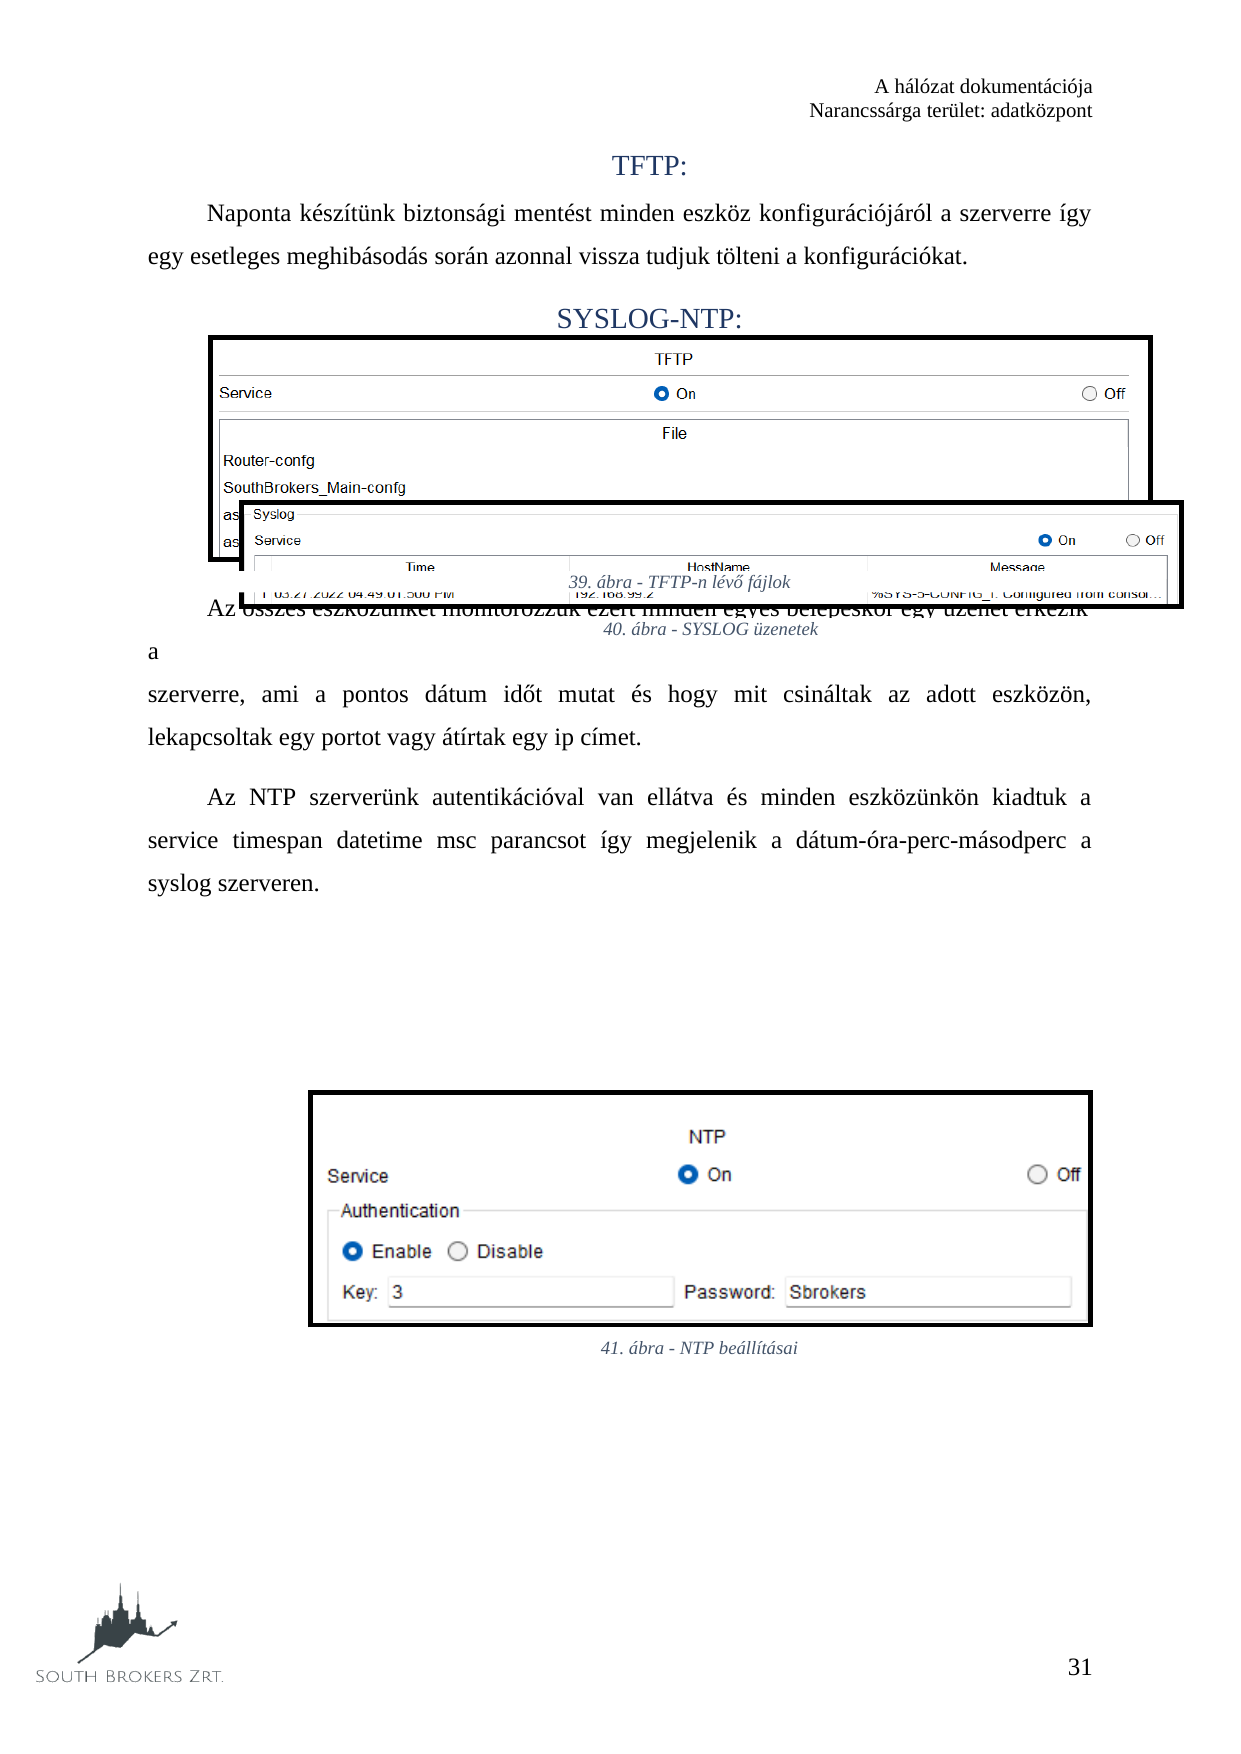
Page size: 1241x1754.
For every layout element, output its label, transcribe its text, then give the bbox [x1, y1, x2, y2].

picture [0, 1531, 255, 1754]
subtitle SYSLOG-NTP: [148, 301, 1093, 334]
text Naponta készítünk biztonsági mentést minden eszköz konfigurációjáról a szerverre így egy esetleges meghibásodás során azonnal vissza tudjuk tölteni a konfigurációkat. [148, 198, 1093, 270]
picture [244, 505, 1179, 604]
subtitle TFTP: [148, 148, 1093, 181]
picture [313, 1095, 1088, 1323]
picture [213, 340, 1148, 557]
text Az NTP szerverünk autentikációval van ellátva és minden eszközünkön kiadtuk a service timespan datetime msc parancsot így megjelenik a dátum-óra-perc-másodperc a syslog szerveren. [148, 782, 1093, 897]
